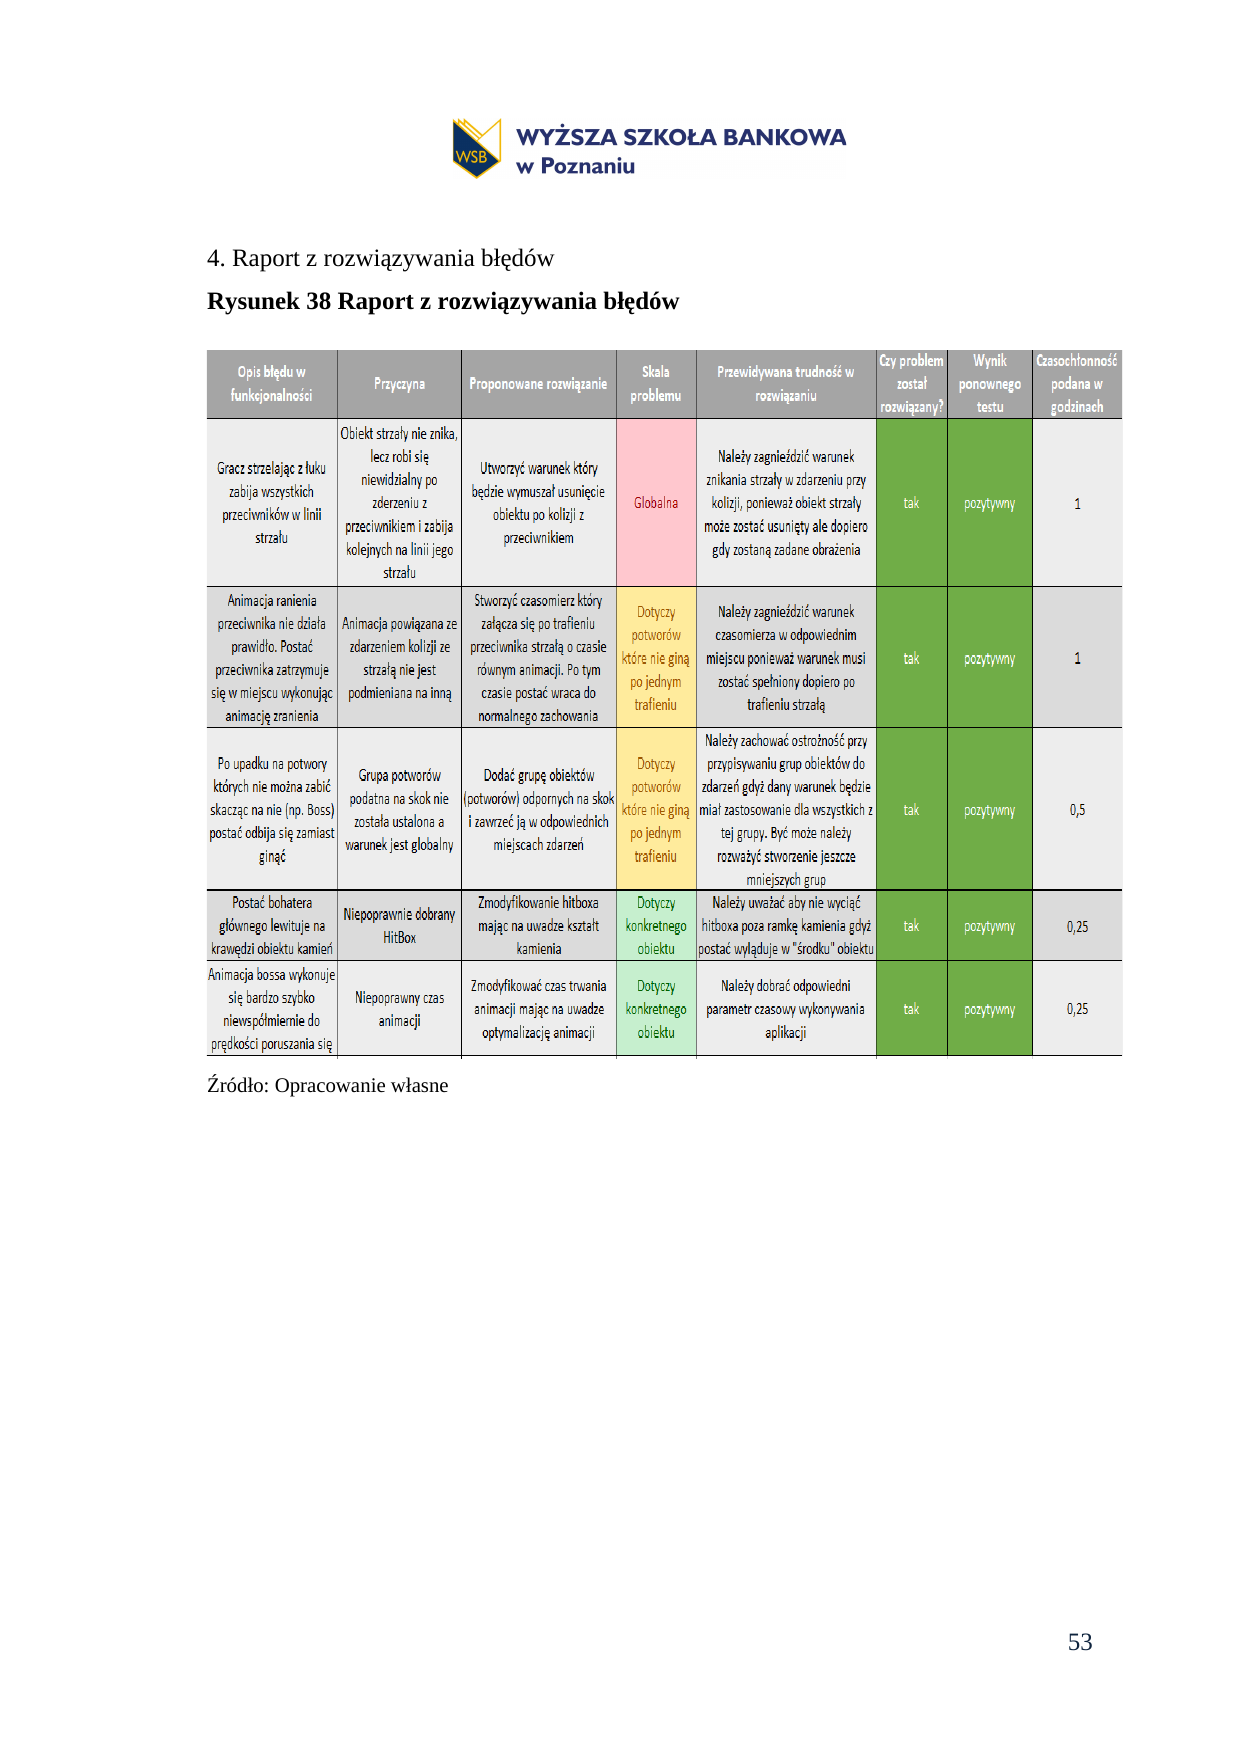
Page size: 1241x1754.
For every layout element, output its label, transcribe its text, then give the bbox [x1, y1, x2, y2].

text Źródło: Opracowanie własne [207, 1073, 1092, 1097]
text Rysunek 38 Raport z rozwiązywania błędów [207, 286, 1092, 315]
list 4. Raport z rozwiązywania błędów [207, 243, 1092, 272]
picture [206, 350, 1123, 1059]
picture [452, 118, 847, 179]
